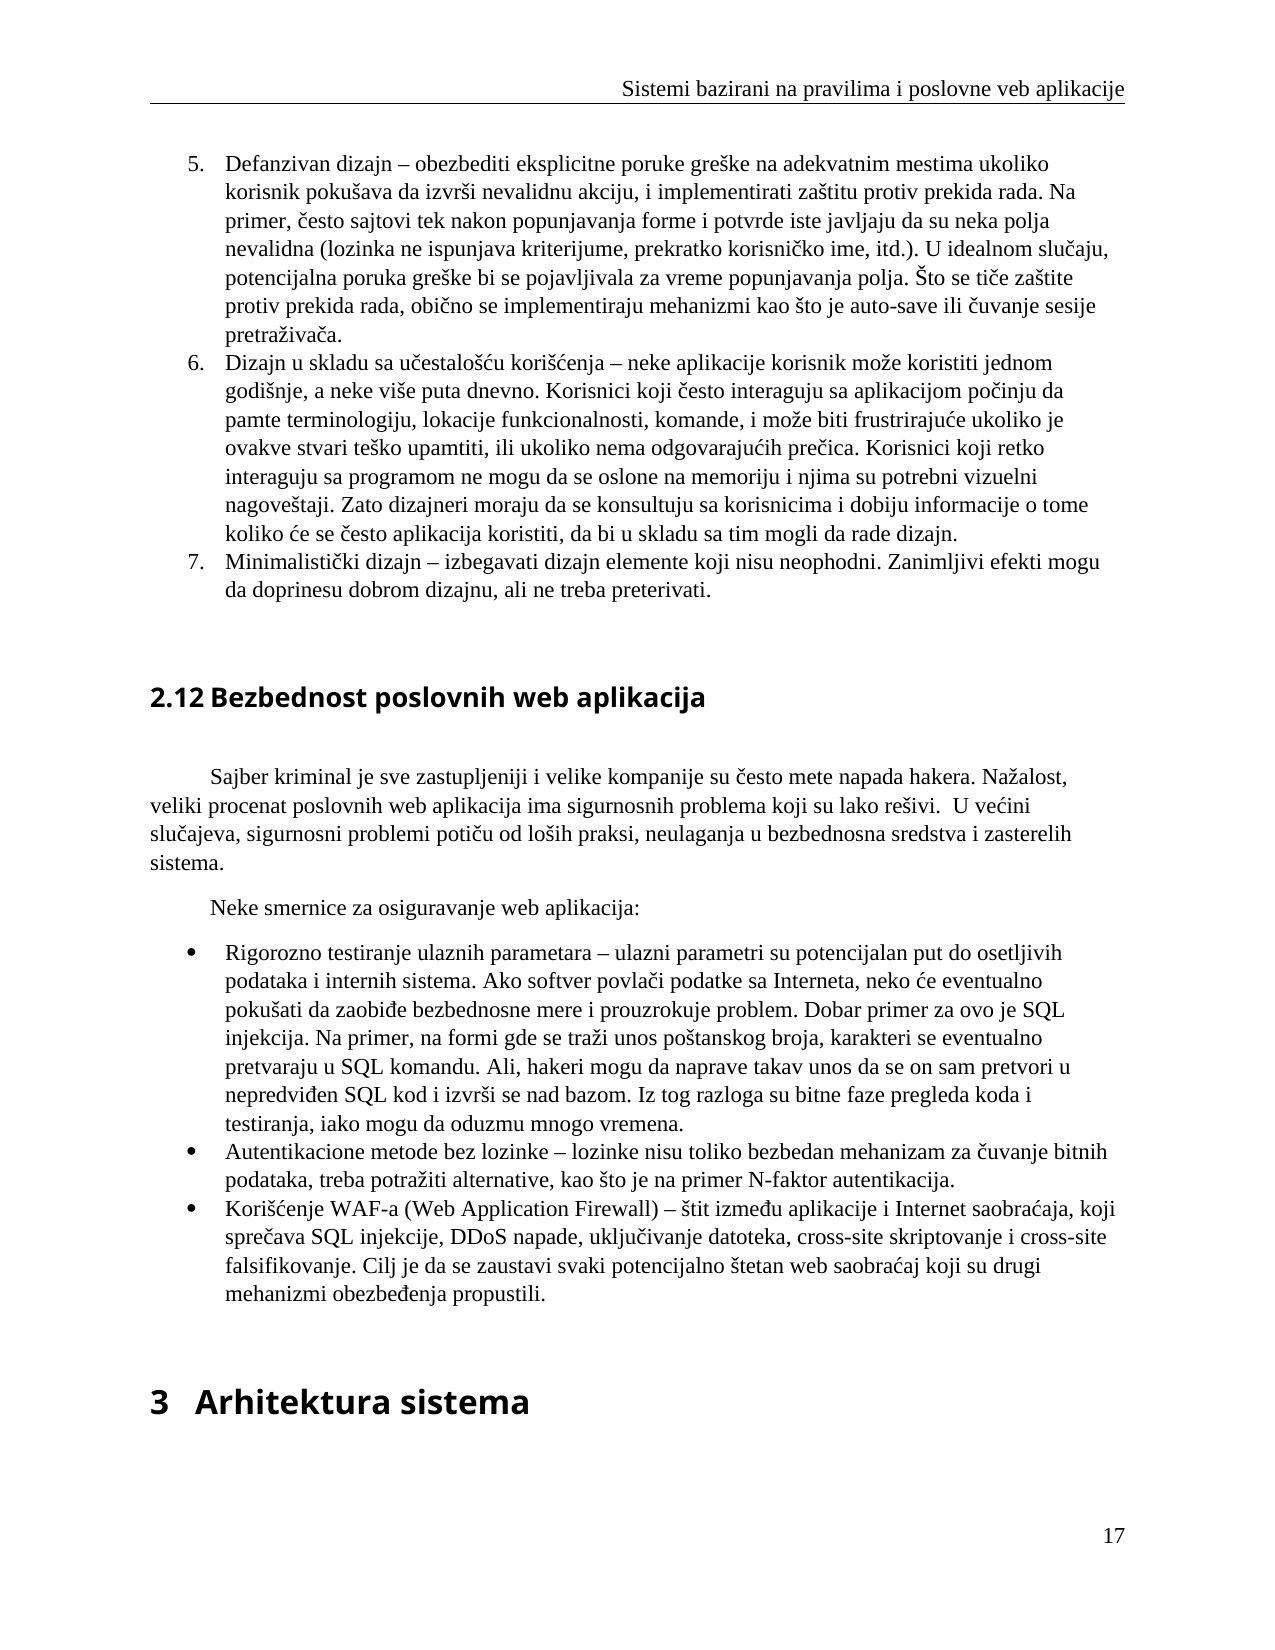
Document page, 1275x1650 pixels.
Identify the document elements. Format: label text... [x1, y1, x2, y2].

subtitle Bezbednost poslovnih web aplikacija [150, 678, 1125, 715]
list Autentikacione metode bez lozinke – lozinke nisu toliko bezbedan mehanizam za čuvanje bitnih podataka, treba potražiti alternative, kao što je na primer N-faktor autentikacija. [187, 1138, 1125, 1193]
text Neke smernice za osiguravanje web aplikacija: [150, 894, 1125, 920]
list Korišćenje WAF-a (Web Application Firewall) – štit između aplikacije i Internet saobraćaja, koji sprečava SQL injekcije, DDoS napade, uključivanje datoteka, cross-site skriptovanje i cross-site falsifikovanje. Cilj je da se zaustavi svaki potencijalno štetan web saobraćaj koji su drugi mehanizmi obezbeđenja propustili. [187, 1195, 1125, 1307]
text Sajber kriminal je sve zastupljeniji i velike kompanije su često mete napada hakera. Nažalost, veliki procenat poslovnih web aplikacija ima sigurnosnih problema koji su lako rešivi. U većini slučajeva, sigurnosni problemi potiču od loših praksi, neulaganja u bezbednosna sredstva i zasterelih sistema. [150, 763, 1125, 875]
list Rigorozno testiranje ulaznih parametara – ulazni parametri su potencijalan put do osetljivih podataka i internih sistema. Ako softver povlači podatke sa Interneta, neko će eventualno pokušati da zaobiđe bezbednosne mere i prouzrokuje problem. Dobar primer za ovo je SQL injekcija. Na primer, na formi gde se traži unos poštanskog broja, karakteri se eventualno pretvaraju u SQL komandu. Ali, hakeri mogu da naprave takav unos da se on sam pretvori u nepredviđen SQL kod i izvrši se nad bazom. Iz tog razloga su bitne faze pregleda koda i testiranja, iako mogu da oduzmu mnogo vremena. [187, 939, 1125, 1136]
subtitle Arhitektura sistema [150, 1379, 1125, 1424]
list Minimalistički dizajn – izbegavati dizajn elemente koji nisu neophodni. Zanimljivi efekti mogu da doprinesu dobrom dizajnu, ali ne treba preterivati. [187, 548, 1125, 603]
list Defanzivan dizajn – obezbediti eksplicitne poruke greške na adekvatnim mestima ukoliko korisnik pokušava da izvrši nevalidnu akciju, i implementirati zaštitu protiv prekida rada. Na primer, često sajtovi tek nakon popunjavanja forme i potvrde iste javljaju da su neka polja nevalidna (lozinka ne ispunjava kriterijume, prekratko korisničko ime, itd.). U idealnom slučaju, potencijalna poruka greške bi se pojavljivala za vreme popunjavanja polja. Što se tiče zaštite protiv prekida rada, obično se implementiraju mehanizmi kao što je auto-save ili čuvanje sesije pretraživača. [187, 150, 1125, 347]
list Dizajn u skladu sa učestalošću korišćenja – neke aplikacije korisnik može koristiti jednom godišnje, a neke više puta dnevno. Korisnici koji često interaguju sa aplikacijom počinju da pamte terminologiju, lokacije funkcionalnosti, komande, i može biti frustrirajuće ukoliko je ovakve stvari teško upamtiti, ili ukoliko nema odgovarajućih prečica. Korisnici koji retko interaguju sa programom ne mogu da se oslone na memoriju i njima su potrebni vizuelni nagoveštaji. Zato dizajneri moraju da se konsultuju sa korisnicima i dobiju informacije o tome koliko će se često aplikacija koristiti, da bi u skladu sa tim mogli da rade dizajn. [187, 349, 1125, 546]
